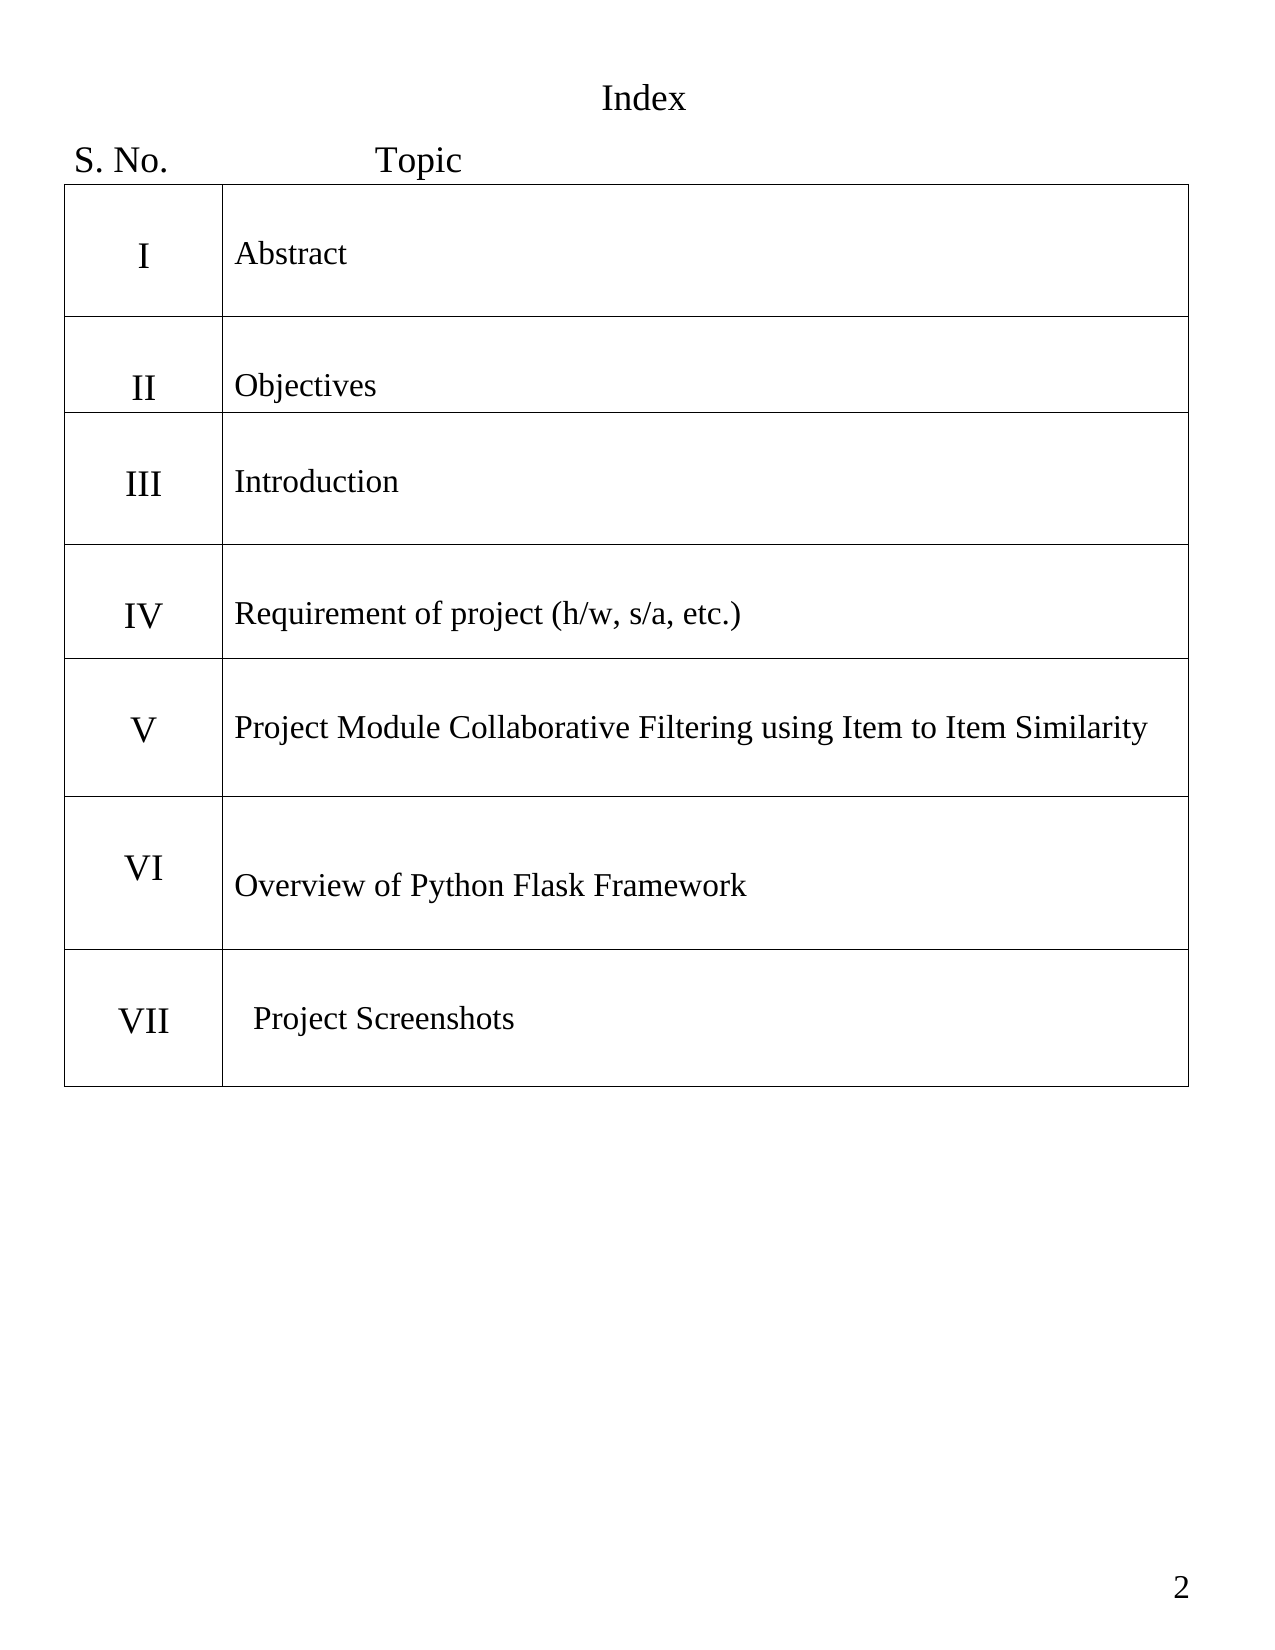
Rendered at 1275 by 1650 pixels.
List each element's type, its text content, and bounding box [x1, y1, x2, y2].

table_cell Introduction [223, 413, 1188, 544]
table_cell IV [65, 545, 222, 658]
text S. No. Topic [73, 138, 1198, 181]
table_cell V [65, 659, 222, 796]
table_header I [65, 185, 222, 316]
table_header Abstract [223, 185, 1188, 316]
table_cell Overview of Python Flask Framework [223, 797, 1188, 949]
table_cell Requirement of project (h/w, s/a, etc.) [223, 545, 1188, 658]
table_cell VII [65, 950, 222, 1086]
text Index [75, 75, 686, 118]
table_cell VI [65, 797, 222, 949]
table_cell III [65, 413, 222, 544]
table_cell Project Module Collaborative Filtering using Item to Item Similarity [223, 659, 1188, 796]
table_cell Objectives [223, 317, 1188, 412]
table_cell Project Screenshots [223, 950, 1188, 1086]
table_cell II [65, 317, 222, 412]
